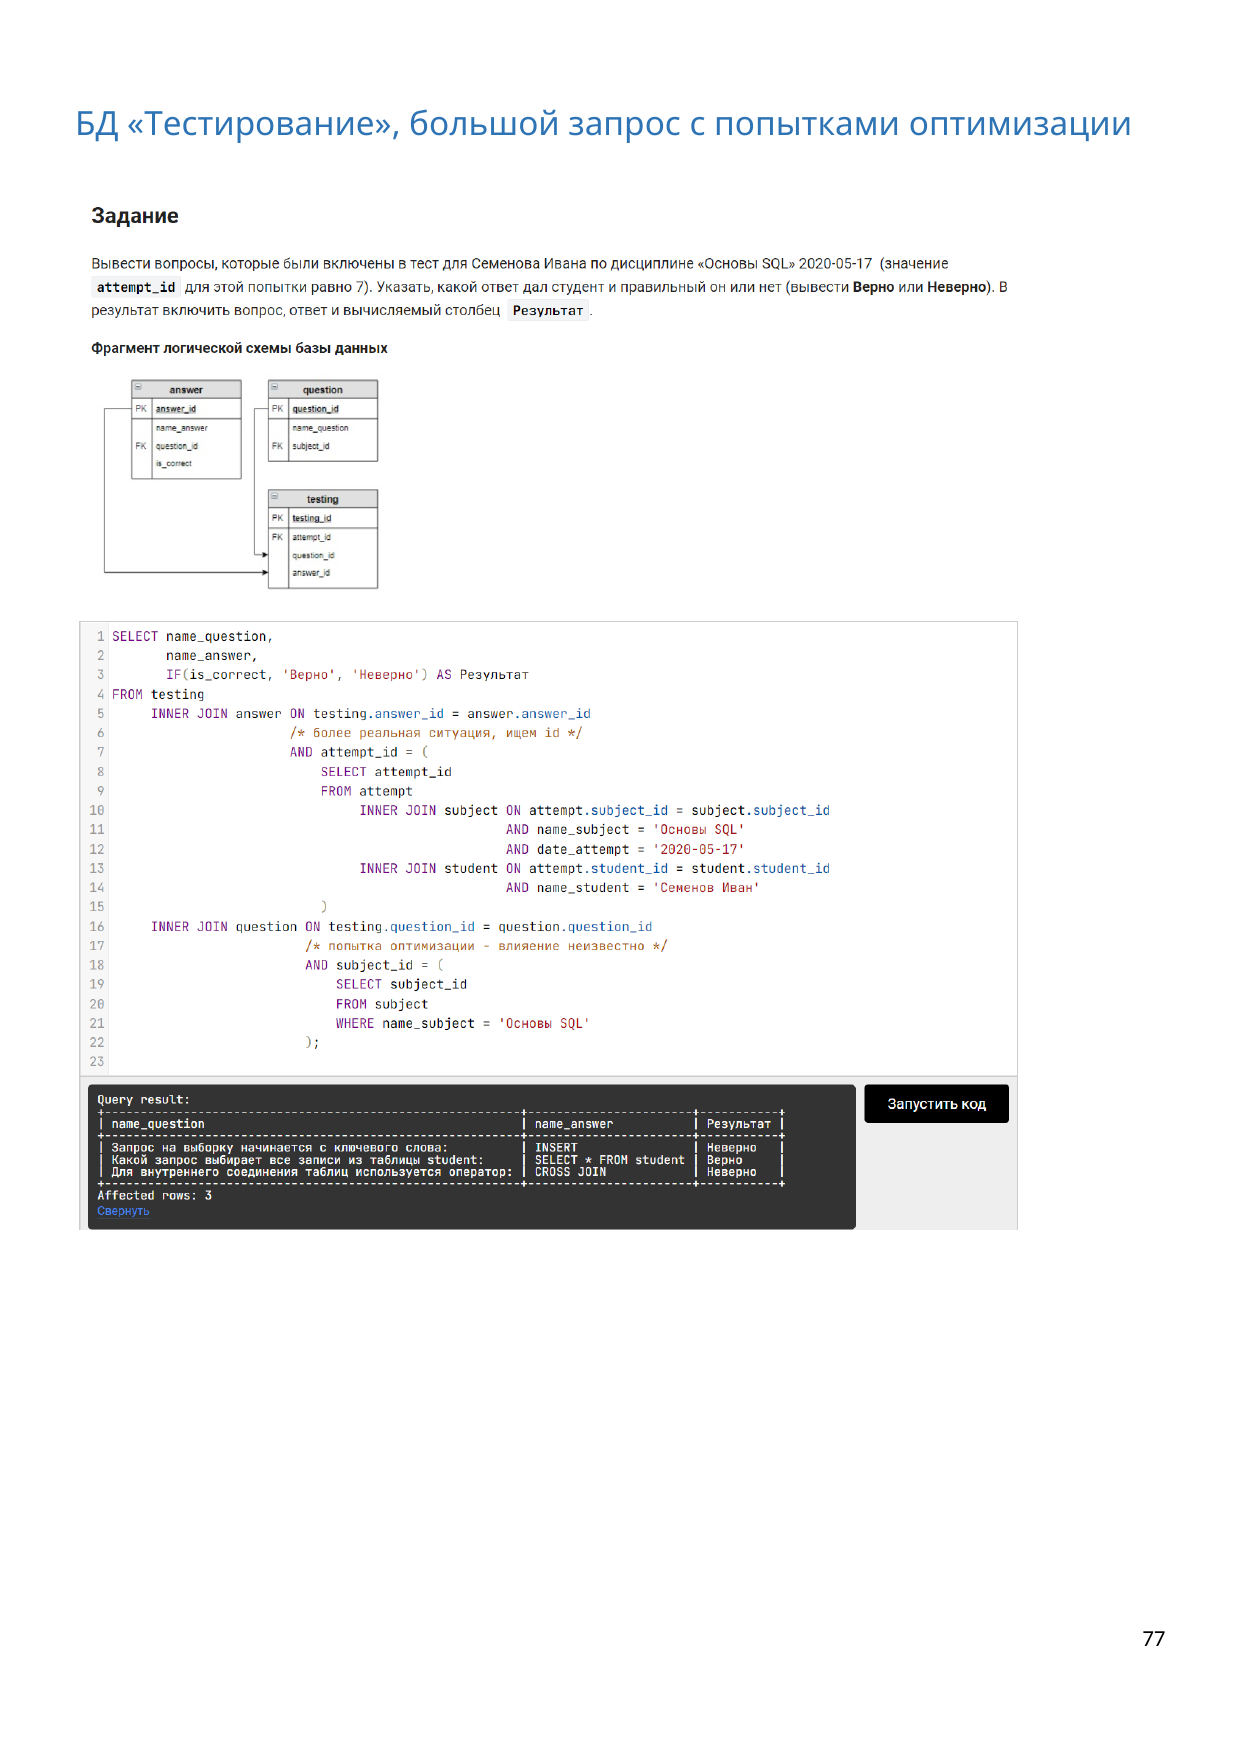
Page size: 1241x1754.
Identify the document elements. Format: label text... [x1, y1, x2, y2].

picture [75, 616, 1020, 1230]
picture [75, 195, 1020, 598]
subtitle БД «Тестирование», большой запрос с попытками оптимизации [75, 100, 1165, 145]
